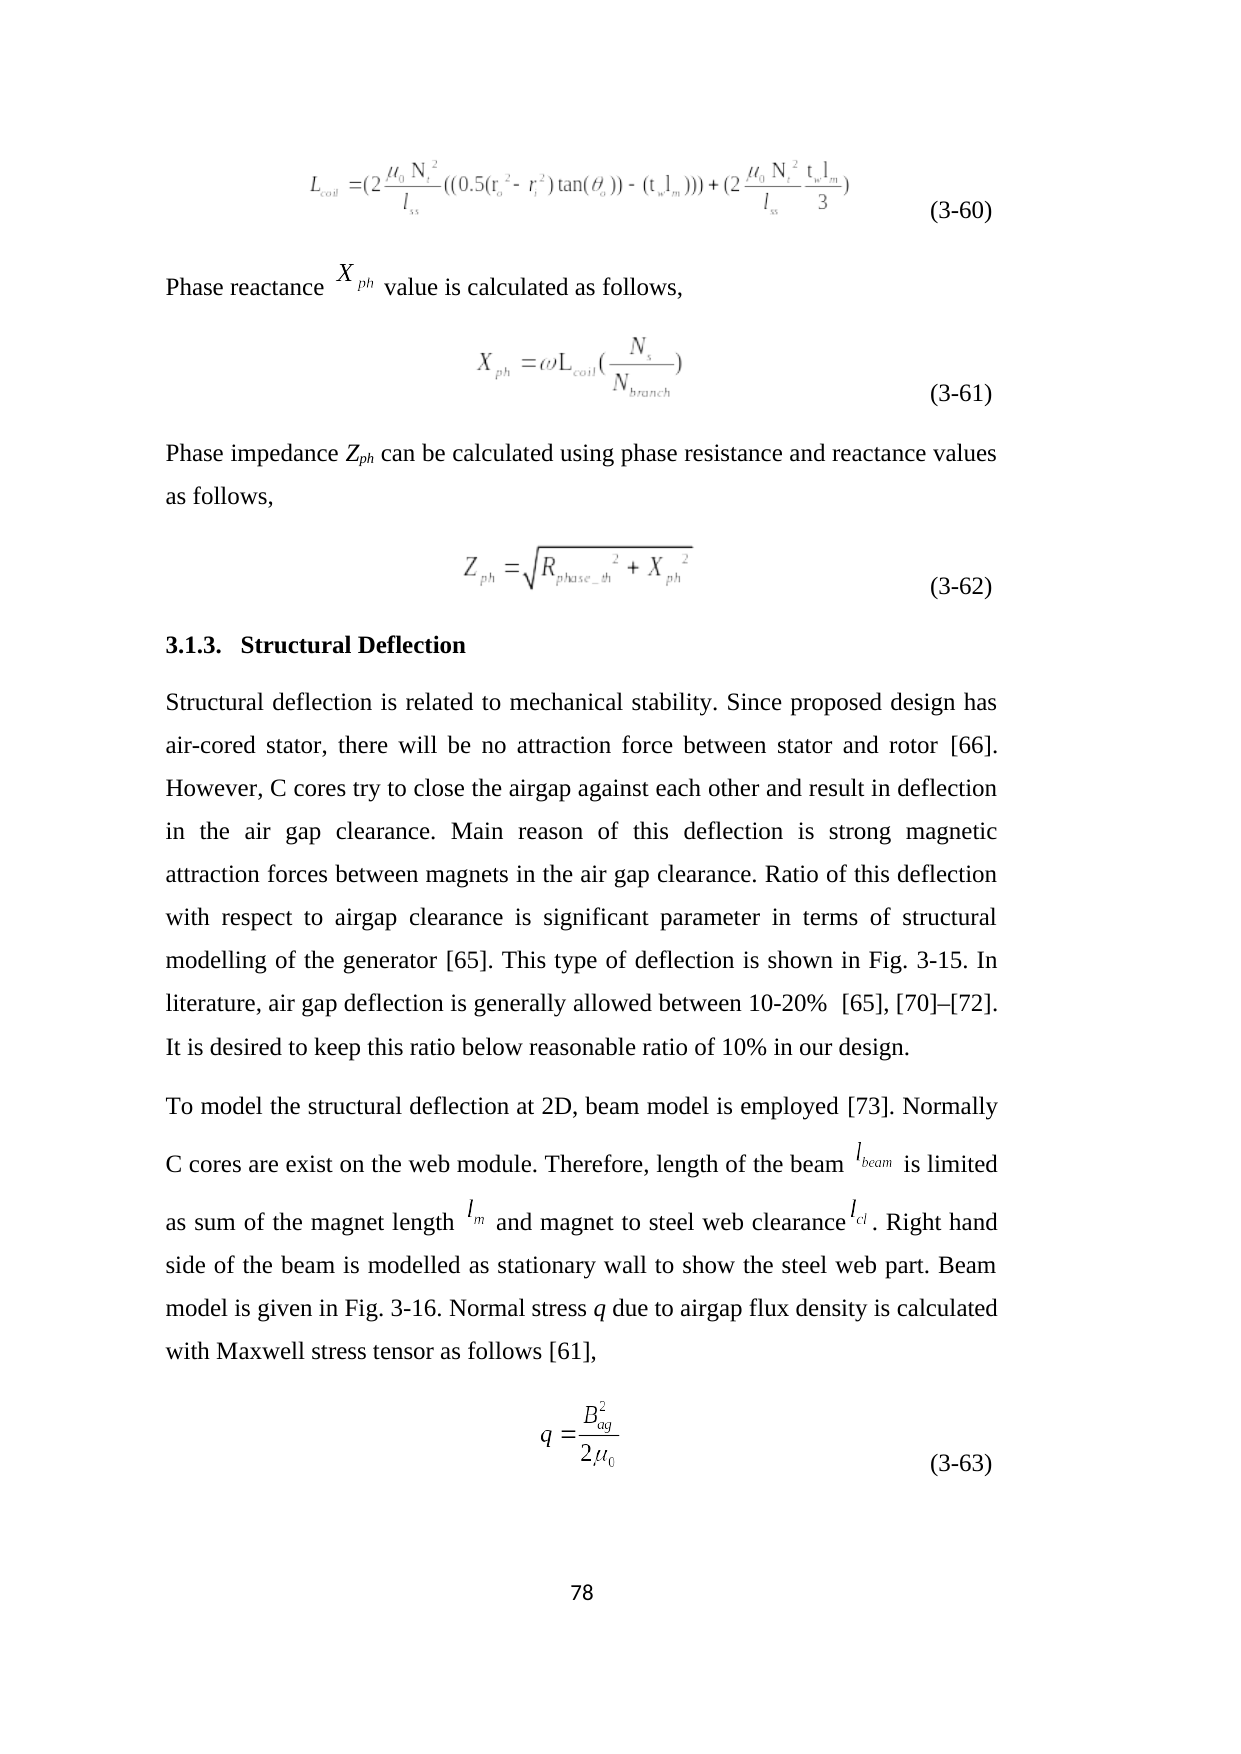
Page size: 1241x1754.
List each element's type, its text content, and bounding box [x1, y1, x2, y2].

subtitle Structural Deflection [165, 631, 998, 659]
text (3-62) [165, 541, 998, 599]
text To model the structural deflection at 2D, beam model is employed [73]. Normally C cores are exist on the web module. Therefore, length of the beam is limited as sum of the magnet length and magnet to steel web clearance. Right hand side of the beam is modelled as stationary wall to show the steel web part. Beam model is given in Fig. 3-16. Normal stress q due to airgap flux density is calculated with Maxwell stress tensor as follows [61], [165, 1091, 998, 1365]
text Structural deflection is related to mechanical stability. Since proposed design has air-cored stator, there will be no attraction force between stator and rotor [66]. However, C cores try to close the airgap against each other and result in deflection in the air gap clearance. Main reason of this deflection is strong magnetic attraction forces between magnets in the air gap clearance. Ratio of this deflection with respect to airgap clearance is significant parameter in terms of structural modelling of the generator [65]. This type of deflection is shown in Fig. 3-15. In literature, air gap deflection is generally allowed between 10-20% [65], [70]–[72]. It is desired to keep this ratio below reasonable ratio of 10% in our design. [165, 687, 998, 1060]
text Phase impedance Zph can be calculated using phase resistance and reactance values as follows, [165, 438, 998, 509]
text (3-63) [165, 1396, 998, 1477]
text (3-61) [165, 332, 998, 407]
text Phase reactance value is calculated as follows, [165, 255, 998, 301]
text (3-60) [165, 153, 998, 224]
